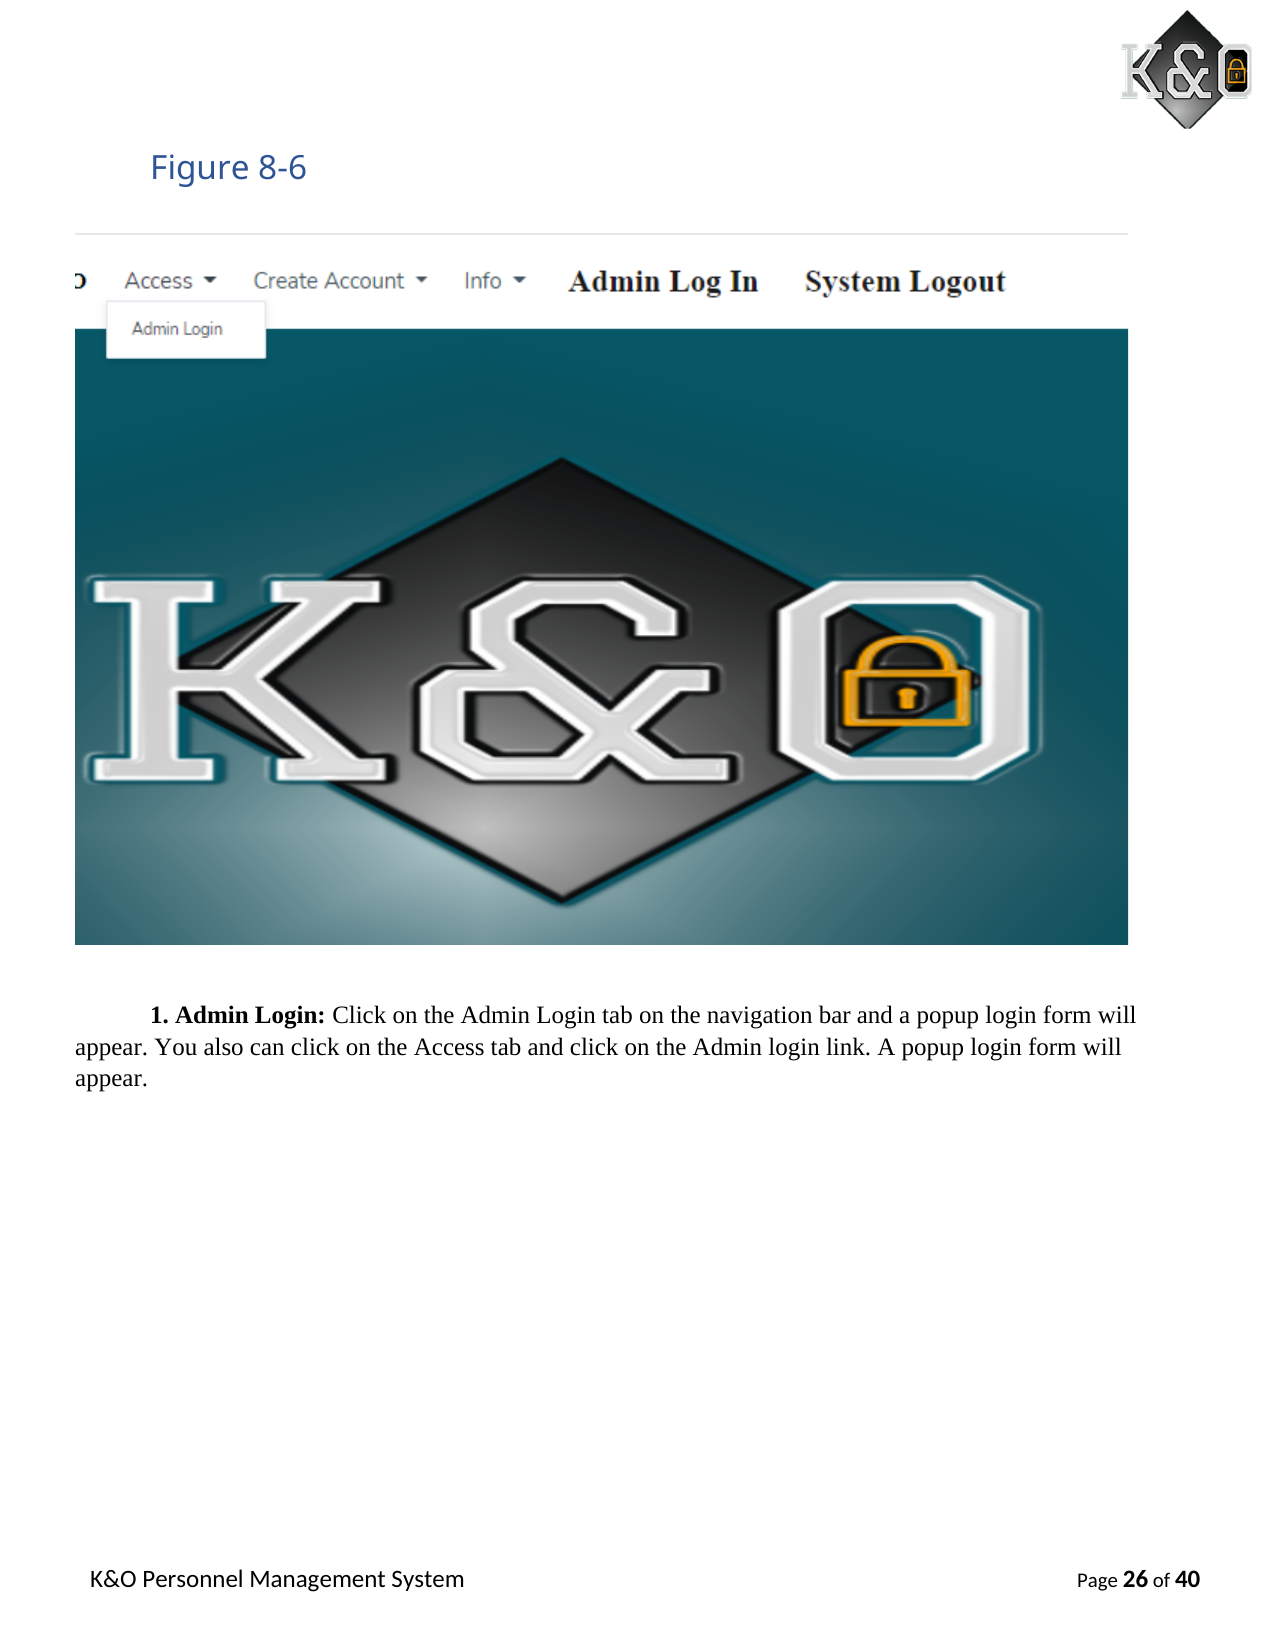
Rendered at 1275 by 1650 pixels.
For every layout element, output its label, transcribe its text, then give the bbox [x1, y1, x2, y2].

picture [1120, 9, 1252, 128]
subtitle Figure 8-6 [75, 144, 1200, 189]
text 1. Admin Login: Click on the Admin Login tab on the navigation bar and a popup login form will appear. You also can click on the Access tab and click on the Admin login link. A popup login form will appear. [75, 1000, 1200, 1092]
